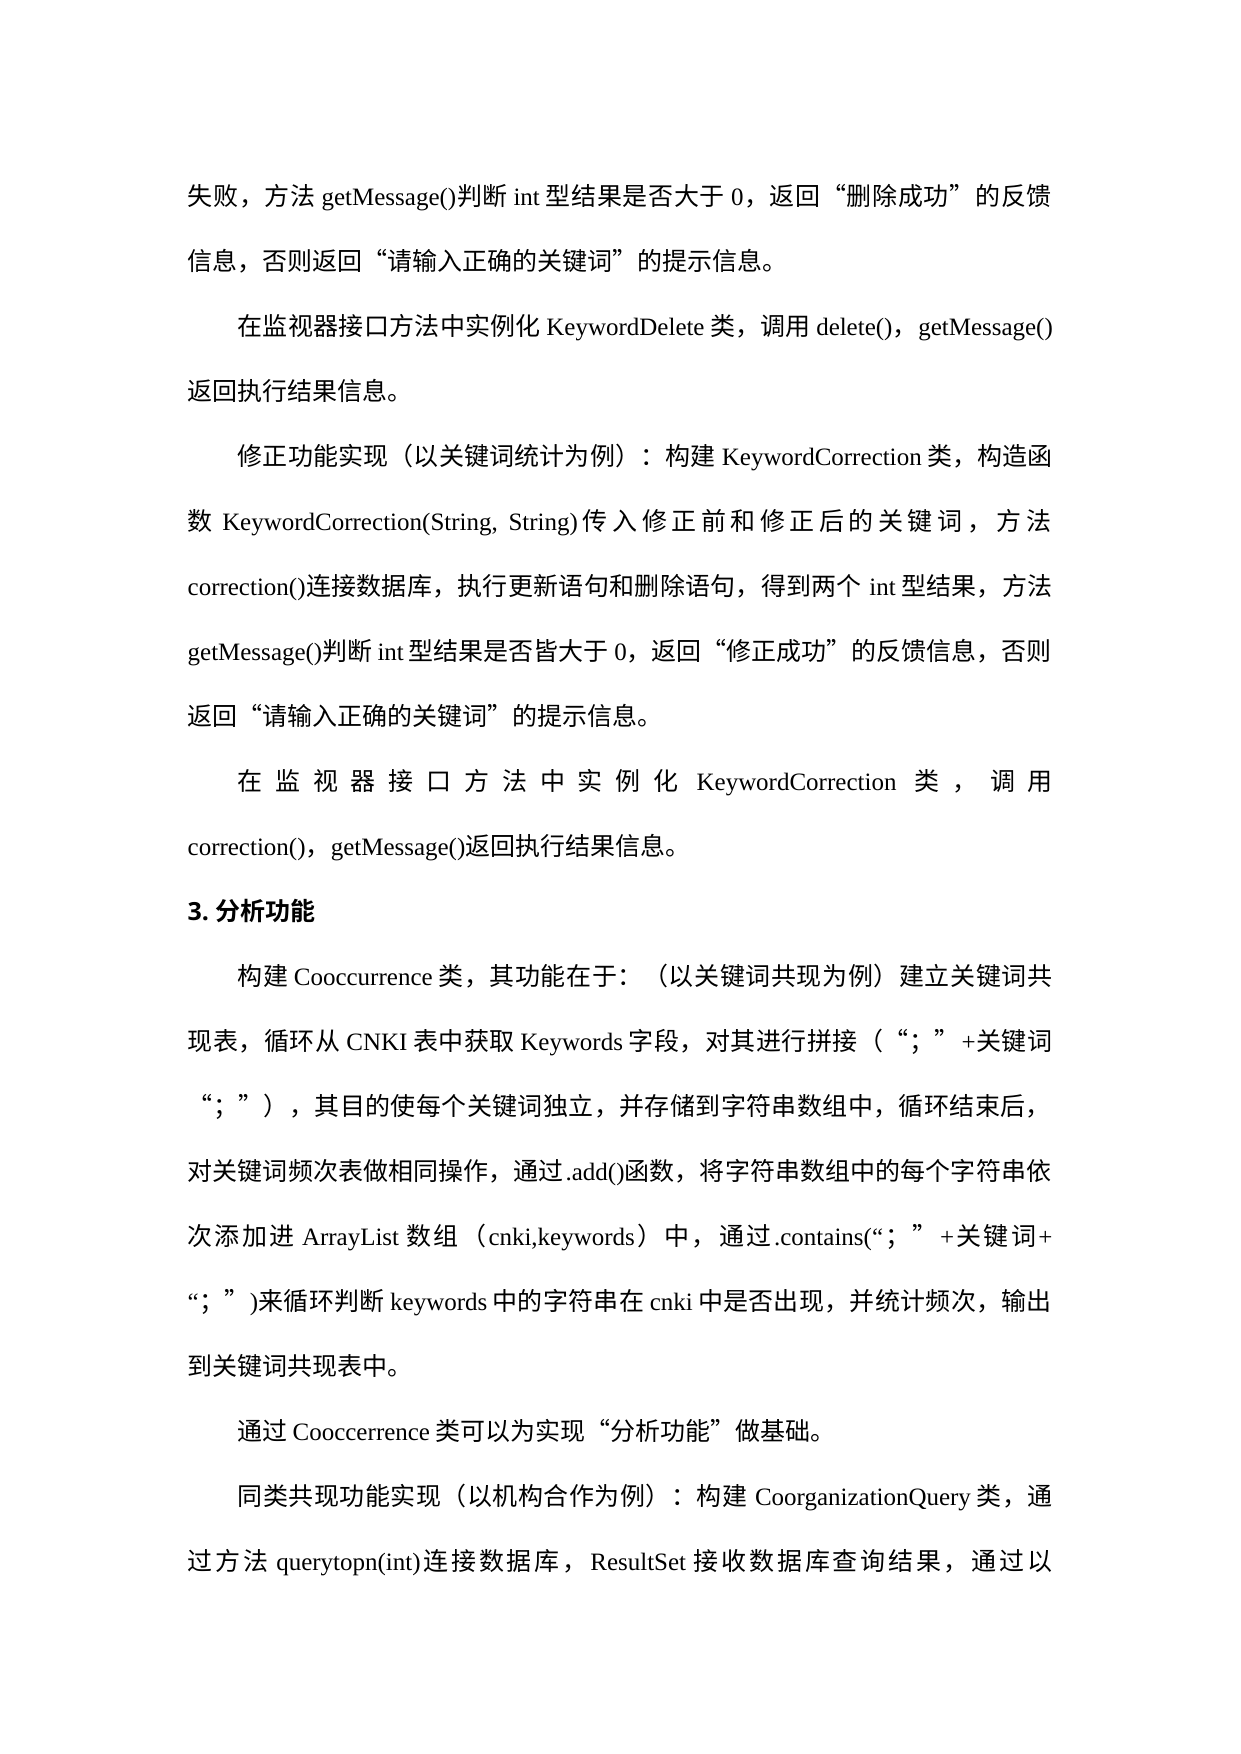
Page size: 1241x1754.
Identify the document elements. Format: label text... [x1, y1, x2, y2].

text 修正功能实现（以关键词统计为例）：构建KeywordCorrection类，构造函数KeywordCorrection(String, String)传入修正前和修正后的关键词，方法correction()连接数据库，执行更新语句和删除语句，得到两个int型结果，方法getMessage()判断int型结果是否皆大于0，返回“修正成功”的反馈信息，否则返回“请输入正确的关键词”的提示信息。 [187, 422, 1053, 747]
text 通过Cooccerrence类可以为实现“分析功能”做基础。 [187, 1397, 1053, 1462]
text 在监视器接口方法中实例化KeywordCorrection类，调用correction()，getMessage()返回执行结果信息。 [187, 747, 1053, 877]
subtitle 3. 分析功能 [187, 877, 1053, 942]
text 构建Cooccurrence类，其功能在于：（以关键词共现为例）建立关键词共现表，循环从CNKI表中获取Keywords字段，对其进行拼接（“；”+关键词“；”），其目的使每个关键词独立，并存储到字符串数组中，循环结束后，对关键词频次表做相同操作，通过.add()函数，将字符串数组中的每个字符串依次添加进ArrayList数组（cnki,keywords）中，通过.contains(“；”+关键词+“；”)来循环判断keywords中的字符串在cnki中是否出现，并统计频次，输出到关键词共现表中。 [187, 942, 1053, 1397]
text 在监视器接口方法中实例化KeywordDelete类，调用delete()，getMessage()返回执行结果信息。 [187, 292, 1053, 422]
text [187, 162, 1053, 292]
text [187, 1462, 1053, 1592]
